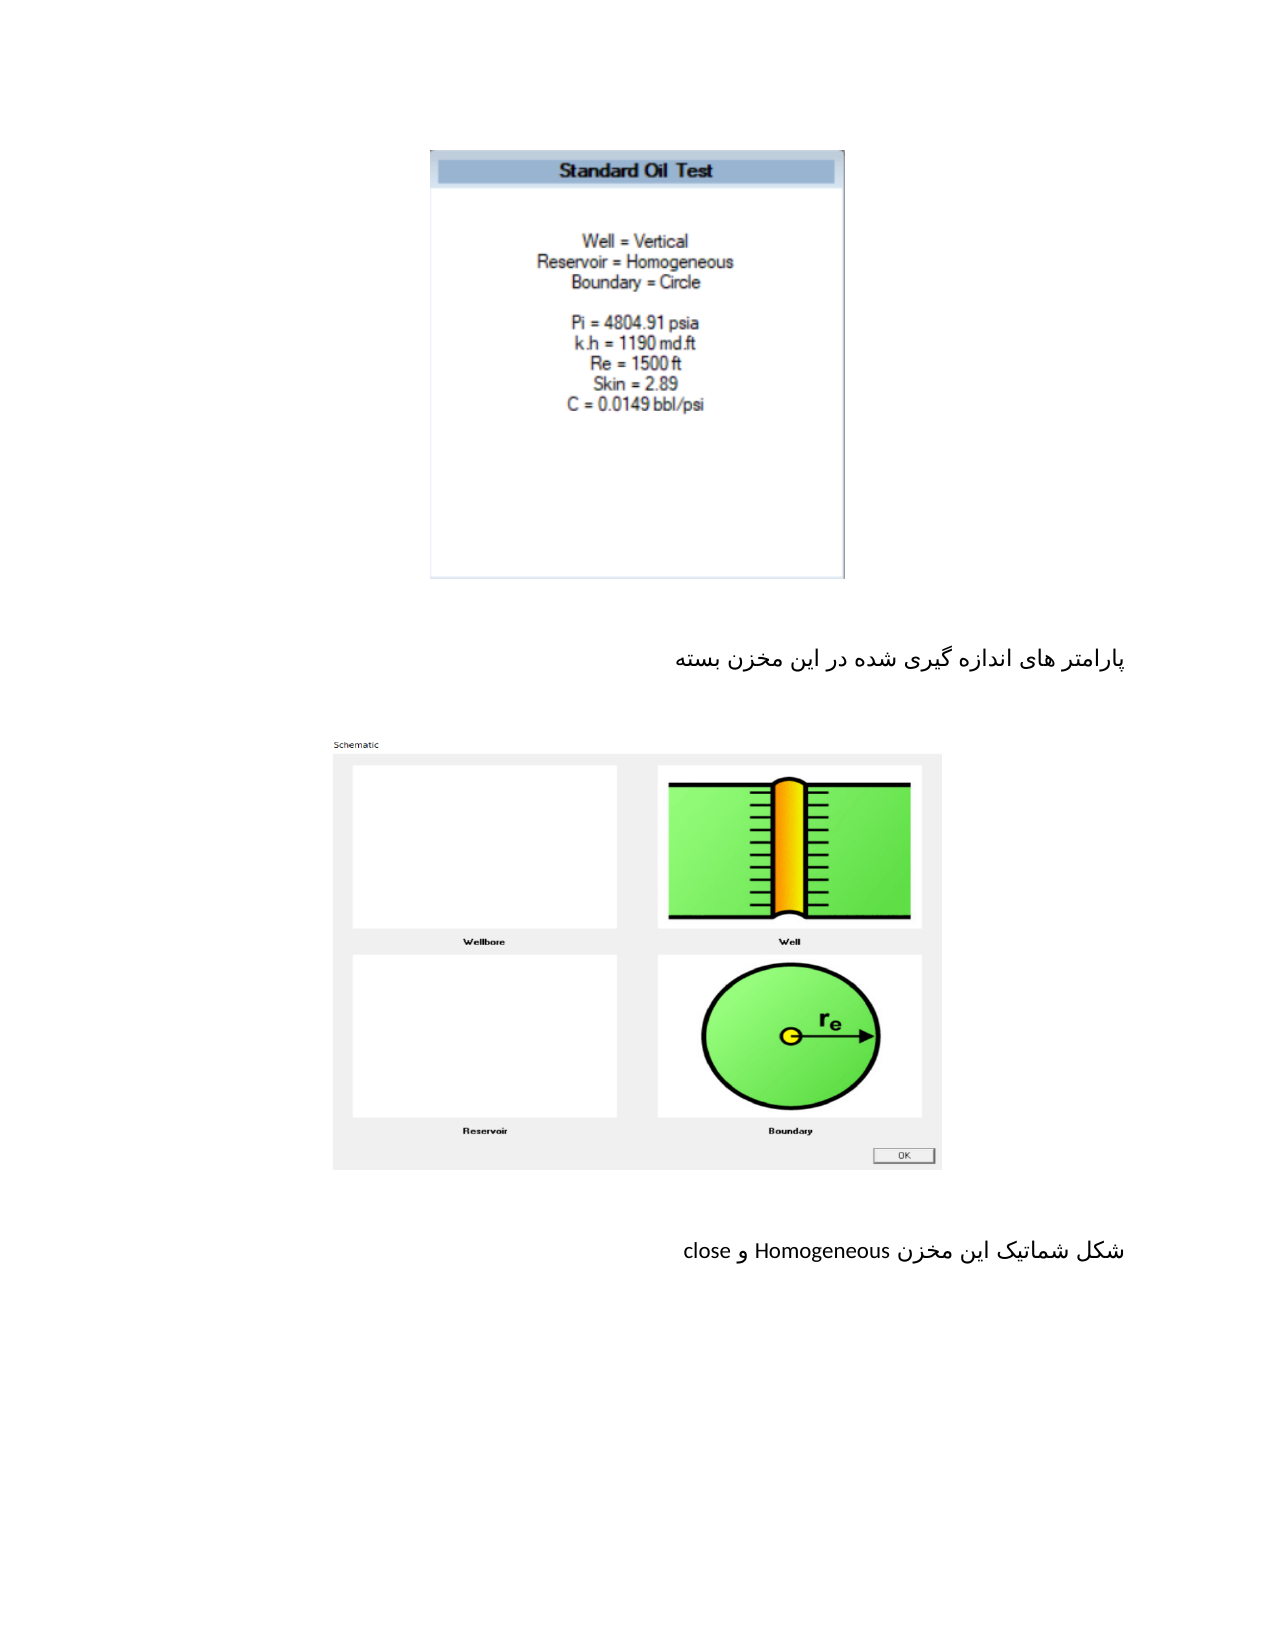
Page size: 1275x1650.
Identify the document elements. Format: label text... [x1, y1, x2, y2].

picture [430, 150, 845, 579]
text شکل شماتیک این مخزن Homogeneous و close [150, 1236, 1125, 1264]
picture [332, 736, 942, 1170]
text پارامتر های اندازه گیری شده در این مخزن بسته [150, 644, 1125, 671]
